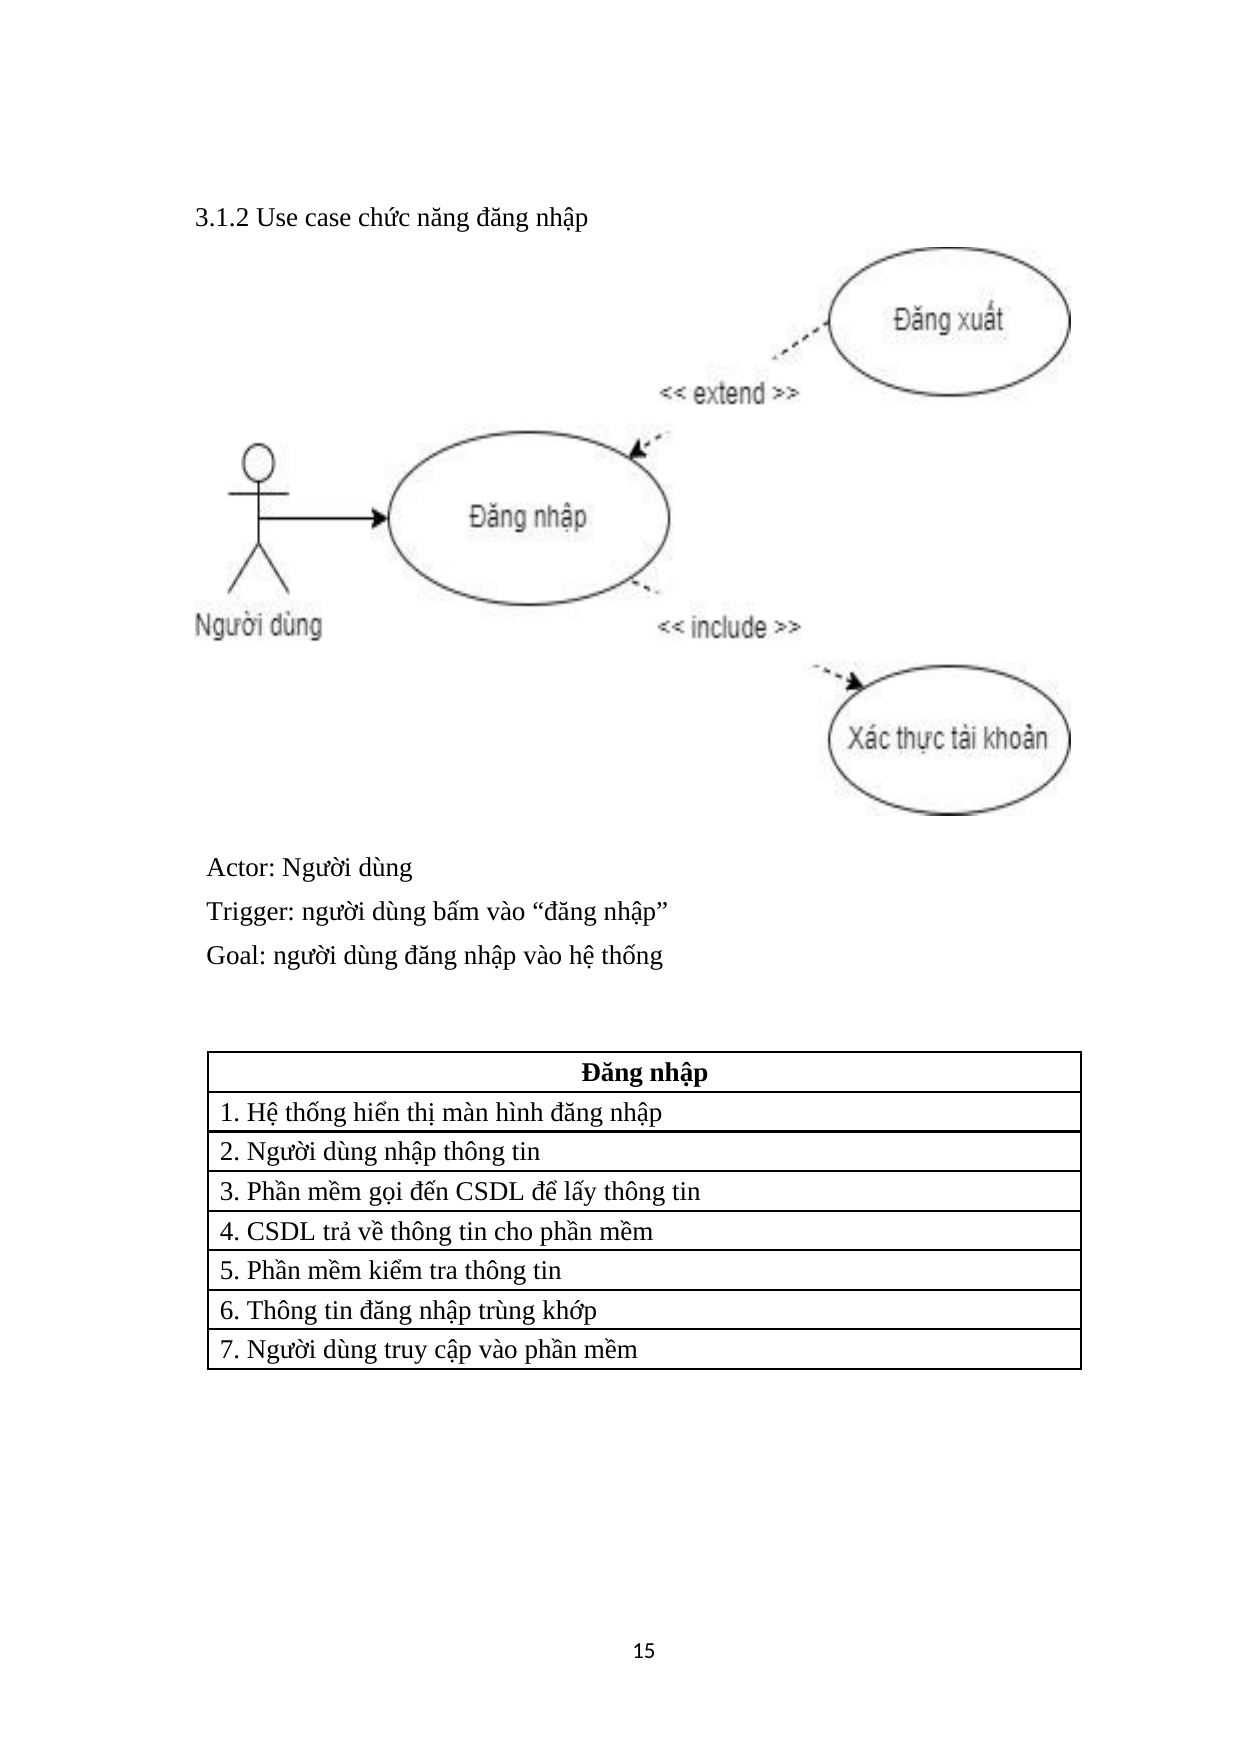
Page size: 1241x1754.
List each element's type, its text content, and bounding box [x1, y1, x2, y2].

picture [194, 247, 1071, 816]
table_cell 1. Hệ thống hiển thị màn hình đăng nhập [209, 1093, 1080, 1130]
table_cell 7. Người dùng truy cập vào phần mềm [209, 1330, 1080, 1368]
table_cell 3. Phần mềm gọi đến CSDL để lấy thông tin [209, 1172, 1080, 1209]
table_cell 5. Phần mềm kiểm tra thông tin [209, 1251, 1080, 1289]
table_cell 6. Thông tin đăng nhập trùng khớp [209, 1291, 1080, 1328]
table_cell Goal: người dùng đăng nhập vào hệ thống [195, 939, 814, 984]
table_cell 4. CSDL trả về thông tin cho phần mềm [209, 1212, 1080, 1249]
table_header Đăng nhập [209, 1053, 1080, 1091]
table_header Actor: Người dùng [195, 851, 814, 895]
subtitle 3.1.2 Use case chức năng đăng nhập [195, 201, 1090, 232]
table_cell 2. Người dùng nhập thông tin [209, 1133, 1080, 1170]
table_cell Trigger: người dùng bấm vào “đăng nhập” [195, 895, 814, 939]
